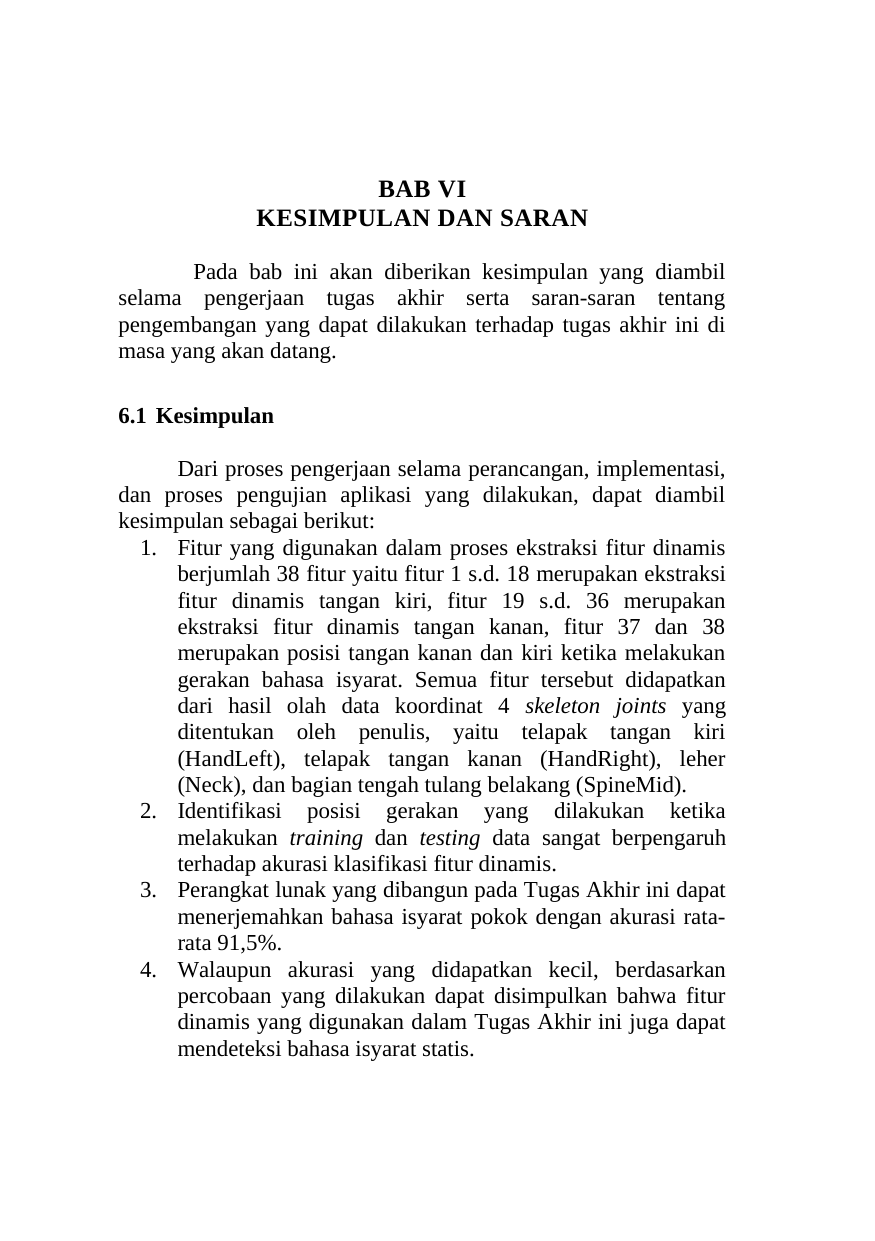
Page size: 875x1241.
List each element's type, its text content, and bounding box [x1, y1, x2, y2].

list Fitur yang digunakan dalam proses ekstraksi fitur dinamis berjumlah 38 fitur yaitu fitur 1 s.d. 18 merupakan ekstraksi fitur dinamis tangan kiri, fitur 19 s.d. 36 merupakan ekstraksi fitur dinamis tangan kanan, fitur 37 dan 38 merupakan posisi tangan kanan dan kiri ketika melakukan gerakan bahasa isyarat. Semua fitur tersebut didapatkan dari hasil olah data koordinat 4 skeleton joints yang ditentukan oleh penulis, yaitu telapak tangan kiri (HandLeft), telapak tangan kanan (HandRight), leher (Neck), dan bagian tengah tulang belakang (SpineMid). [140, 534, 726, 797]
subtitle BAB VI KESIMPULAN DAN SARAN [118, 174, 726, 232]
text Dari proses pengerjaan selama perancangan, implementasi, dan proses pengujian aplikasi yang dilakukan, dapat diambil kesimpulan sebagai berikut: [118, 455, 726, 534]
list Perangkat lunak yang dibangun pada Tugas Akhir ini dapat menerjemahkan bahasa isyarat pokok dengan akurasi rata-rata 91,5%. [140, 877, 726, 956]
list Identifikasi posisi gerakan yang dilakukan ketika melakukan training dan testing data sangat berpengaruh terhadap akurasi klasifikasi fitur dinamis. [140, 797, 726, 877]
text Pada bab ini akan diberikan kesimpulan yang diambil selama pengerjaan tugas akhir serta saran-saran tentang pengembangan yang dapat dilakukan terhadap tugas akhir ini di masa yang akan datang. [118, 258, 726, 363]
list Walaupun akurasi yang didapatkan kecil, berdasarkan percobaan yang dilakukan dapat disimpulkan bahwa fitur dinamis yang digunakan dalam Tugas Akhir ini juga dapat mendeteksi bahasa isyarat statis. [140, 956, 726, 1061]
subtitle Kesimpulan [118, 402, 726, 428]
